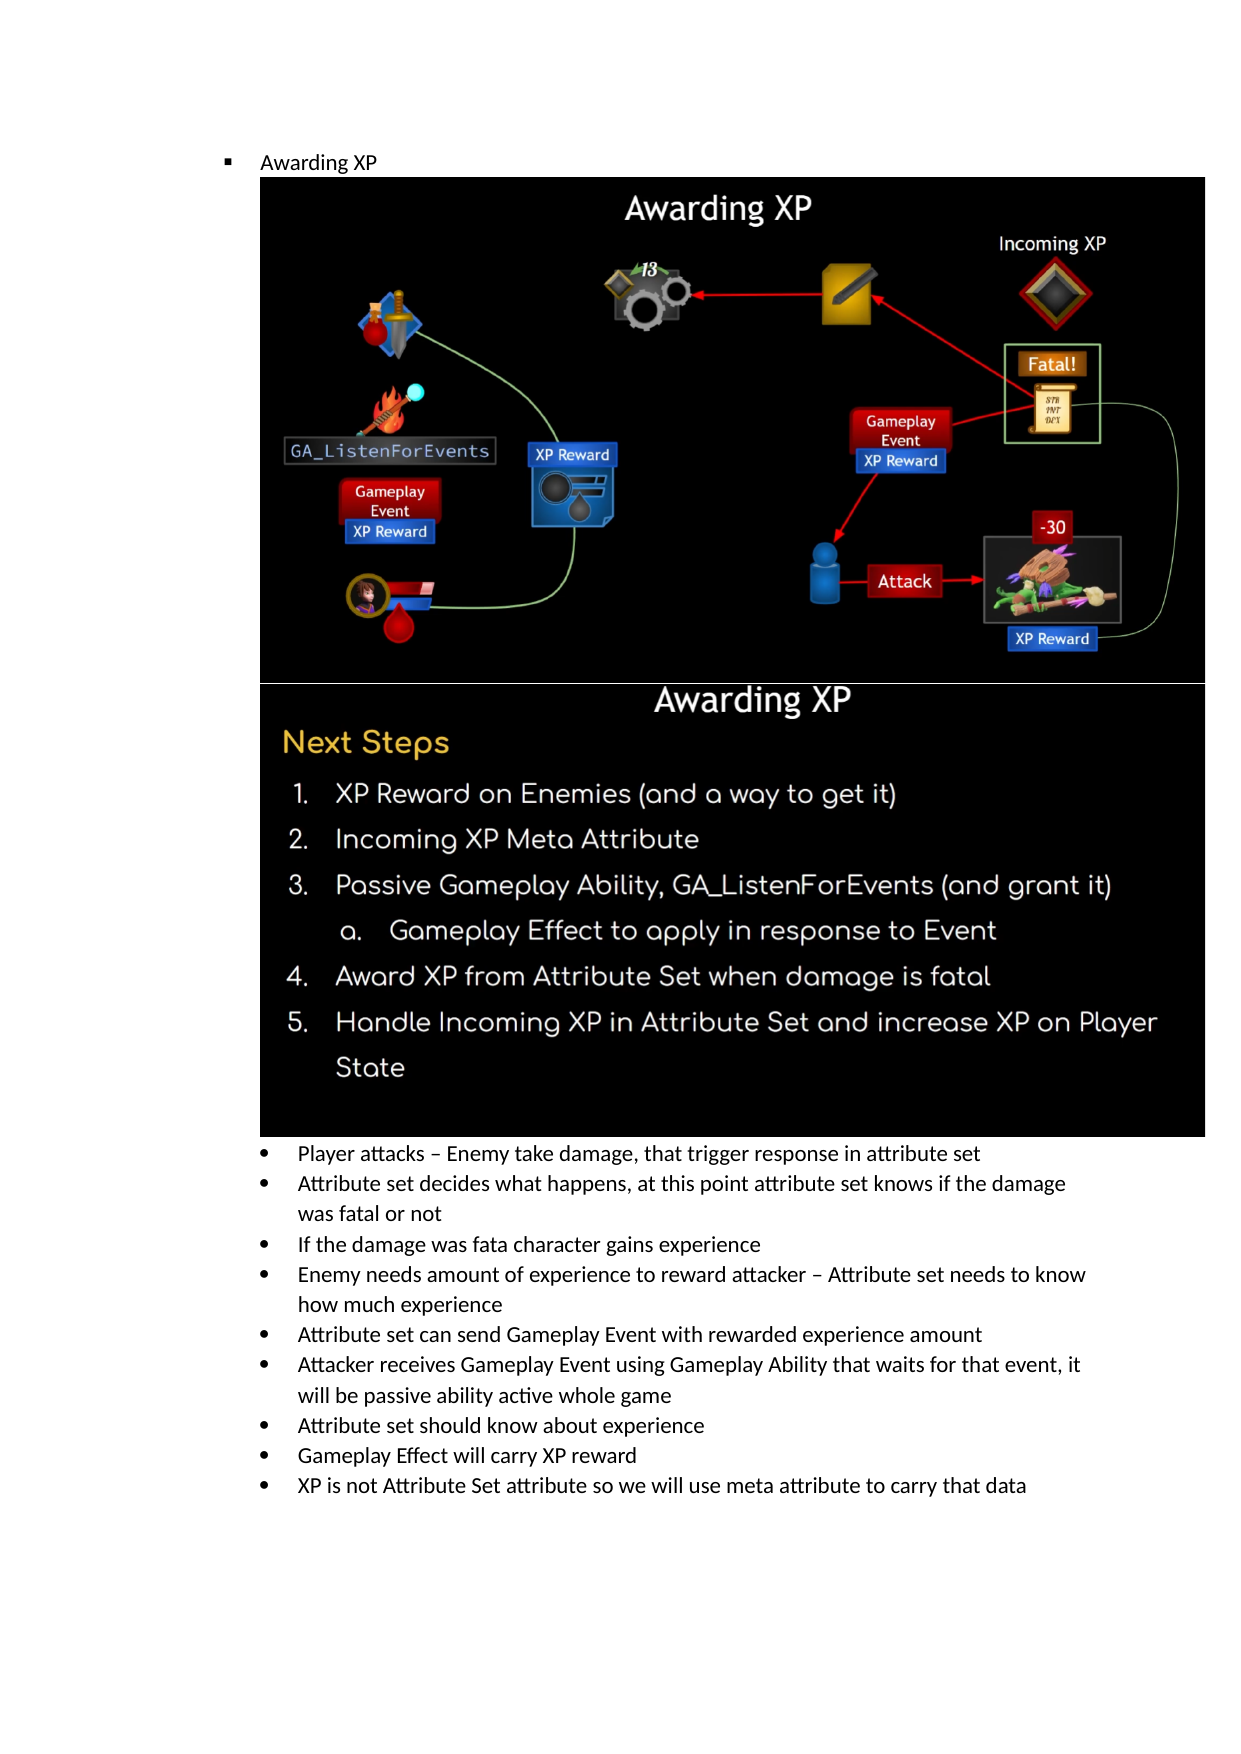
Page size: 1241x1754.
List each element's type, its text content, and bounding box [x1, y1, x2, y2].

list Attribute set should know about experience [260, 1411, 1093, 1439]
list Attribute set decides what happens, at this point attribute set knows if the damage was fatal or not [260, 1169, 1093, 1228]
list XP is not Attribute Set attribute so we will use meta attribute to carry that data [260, 1471, 1093, 1499]
list Player attacks – Enemy take damage, that trigger response in attribute set [260, 1139, 1093, 1167]
list Attribute set can send Gameplay Event with rewarded experience amount [260, 1320, 1093, 1348]
picture [260, 177, 1205, 683]
list Enemy needs amount of experience to reward attacker – Attribute set needs to know how much experience [260, 1260, 1093, 1318]
picture [260, 684, 1205, 1137]
list Attacker receives Gameplay Event using Gameplay Ability that waits for that event, it will be passive ability active whole game [260, 1351, 1093, 1409]
list Gameplay Effect will carry XP reward [260, 1441, 1093, 1469]
list If the damage was fata character gains experience [260, 1230, 1093, 1258]
